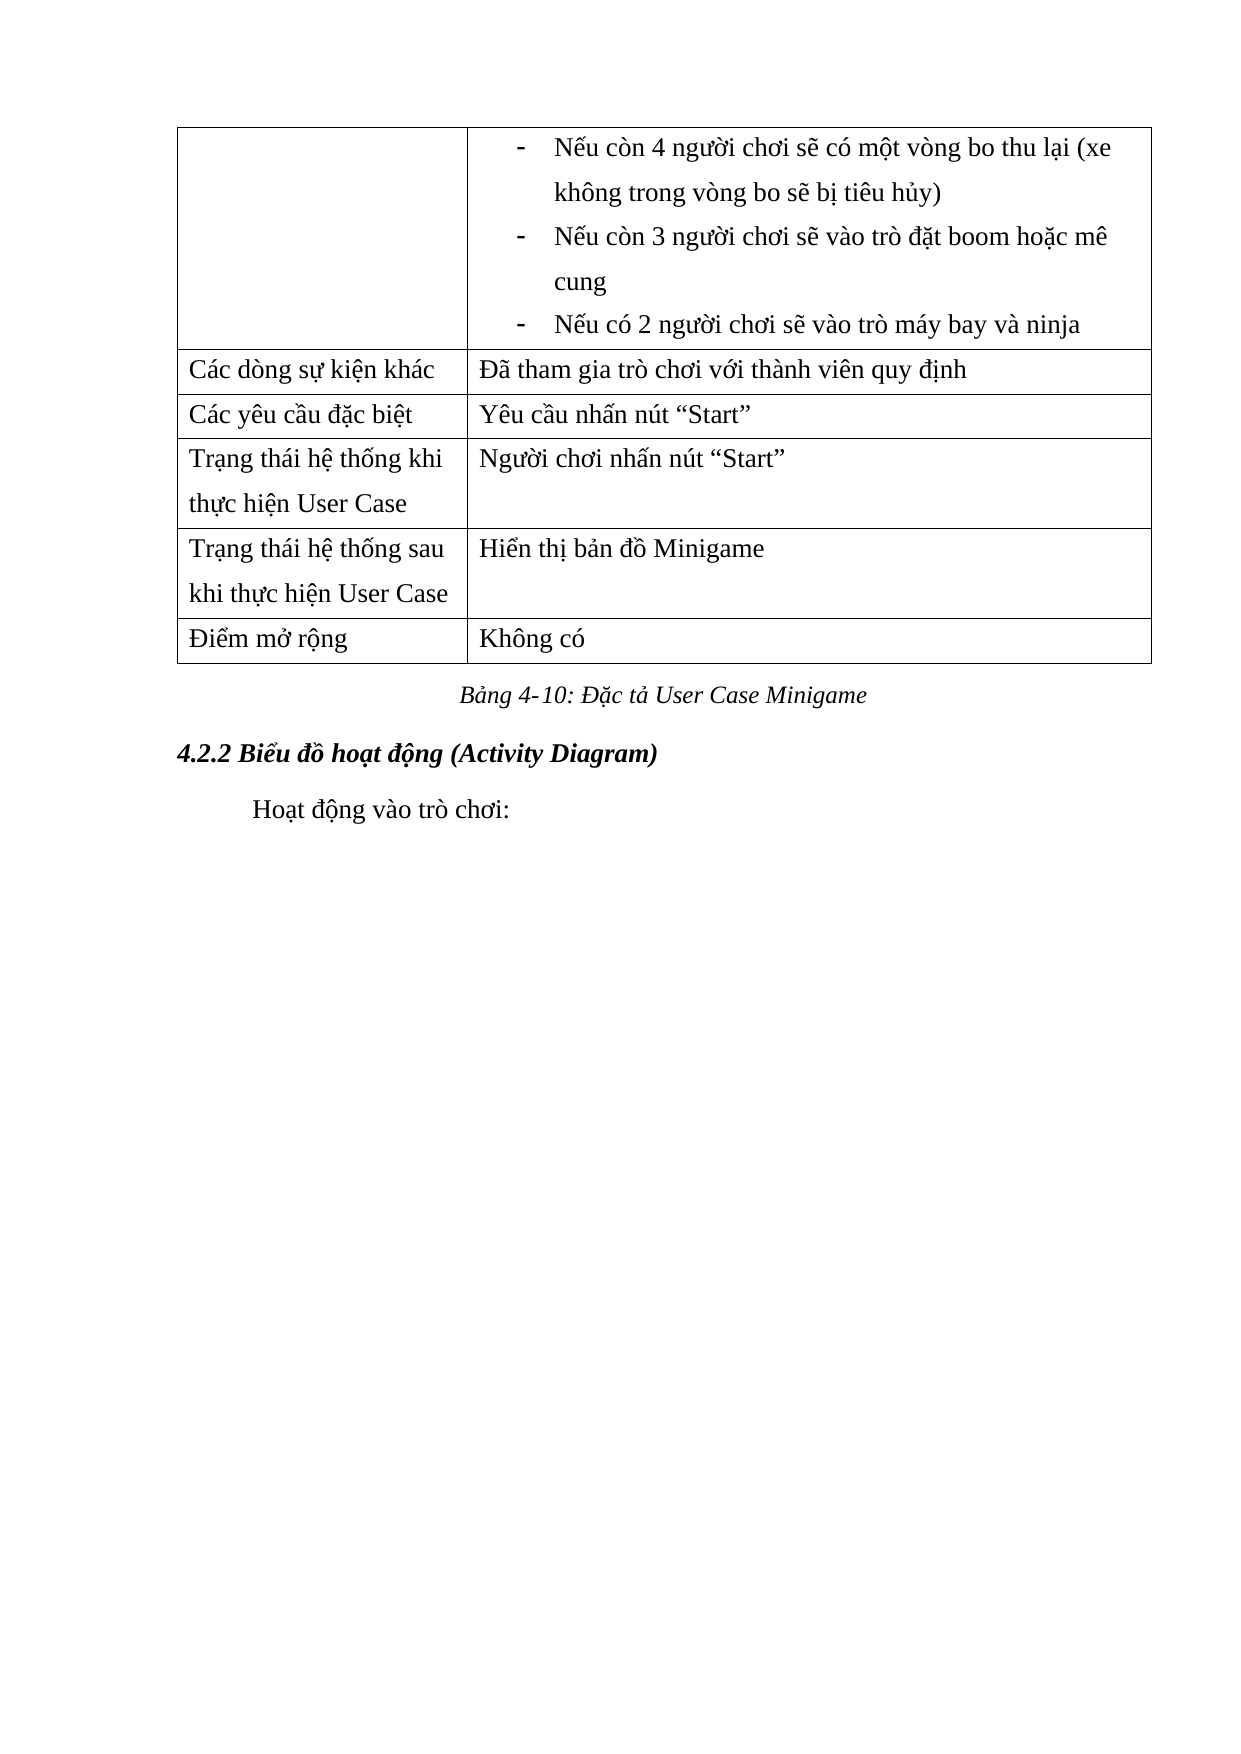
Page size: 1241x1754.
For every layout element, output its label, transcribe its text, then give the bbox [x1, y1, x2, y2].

table_cell Các dòng sự kiện khác [178, 350, 467, 394]
table_cell Điểm mở rộng [178, 619, 467, 662]
table_cell Hiển thị bản đồ Minigame [468, 529, 1151, 618]
table_cell Đã tham gia trò chơi với thành viên quy định [468, 350, 1151, 394]
table_cell Trạng thái hệ thống khi thực hiện User Case [178, 439, 467, 528]
table_cell Người chơi nhấn nút “Start” [468, 439, 1151, 528]
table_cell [178, 128, 467, 349]
table_cell Trạng thái hệ thống sau khi thực hiện User Case [178, 529, 467, 618]
table_cell Yêu cầu nhấn nút “Start” [468, 395, 1151, 438]
subtitle Biểu đồ hoạt động (Activity Diagram) [177, 734, 1152, 772]
table_cell Không có [468, 619, 1151, 662]
text Hoạt động vào trò chơi: [177, 790, 1152, 828]
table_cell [468, 128, 1151, 349]
table_cell Các yêu cầu đặc biệt [178, 395, 467, 438]
